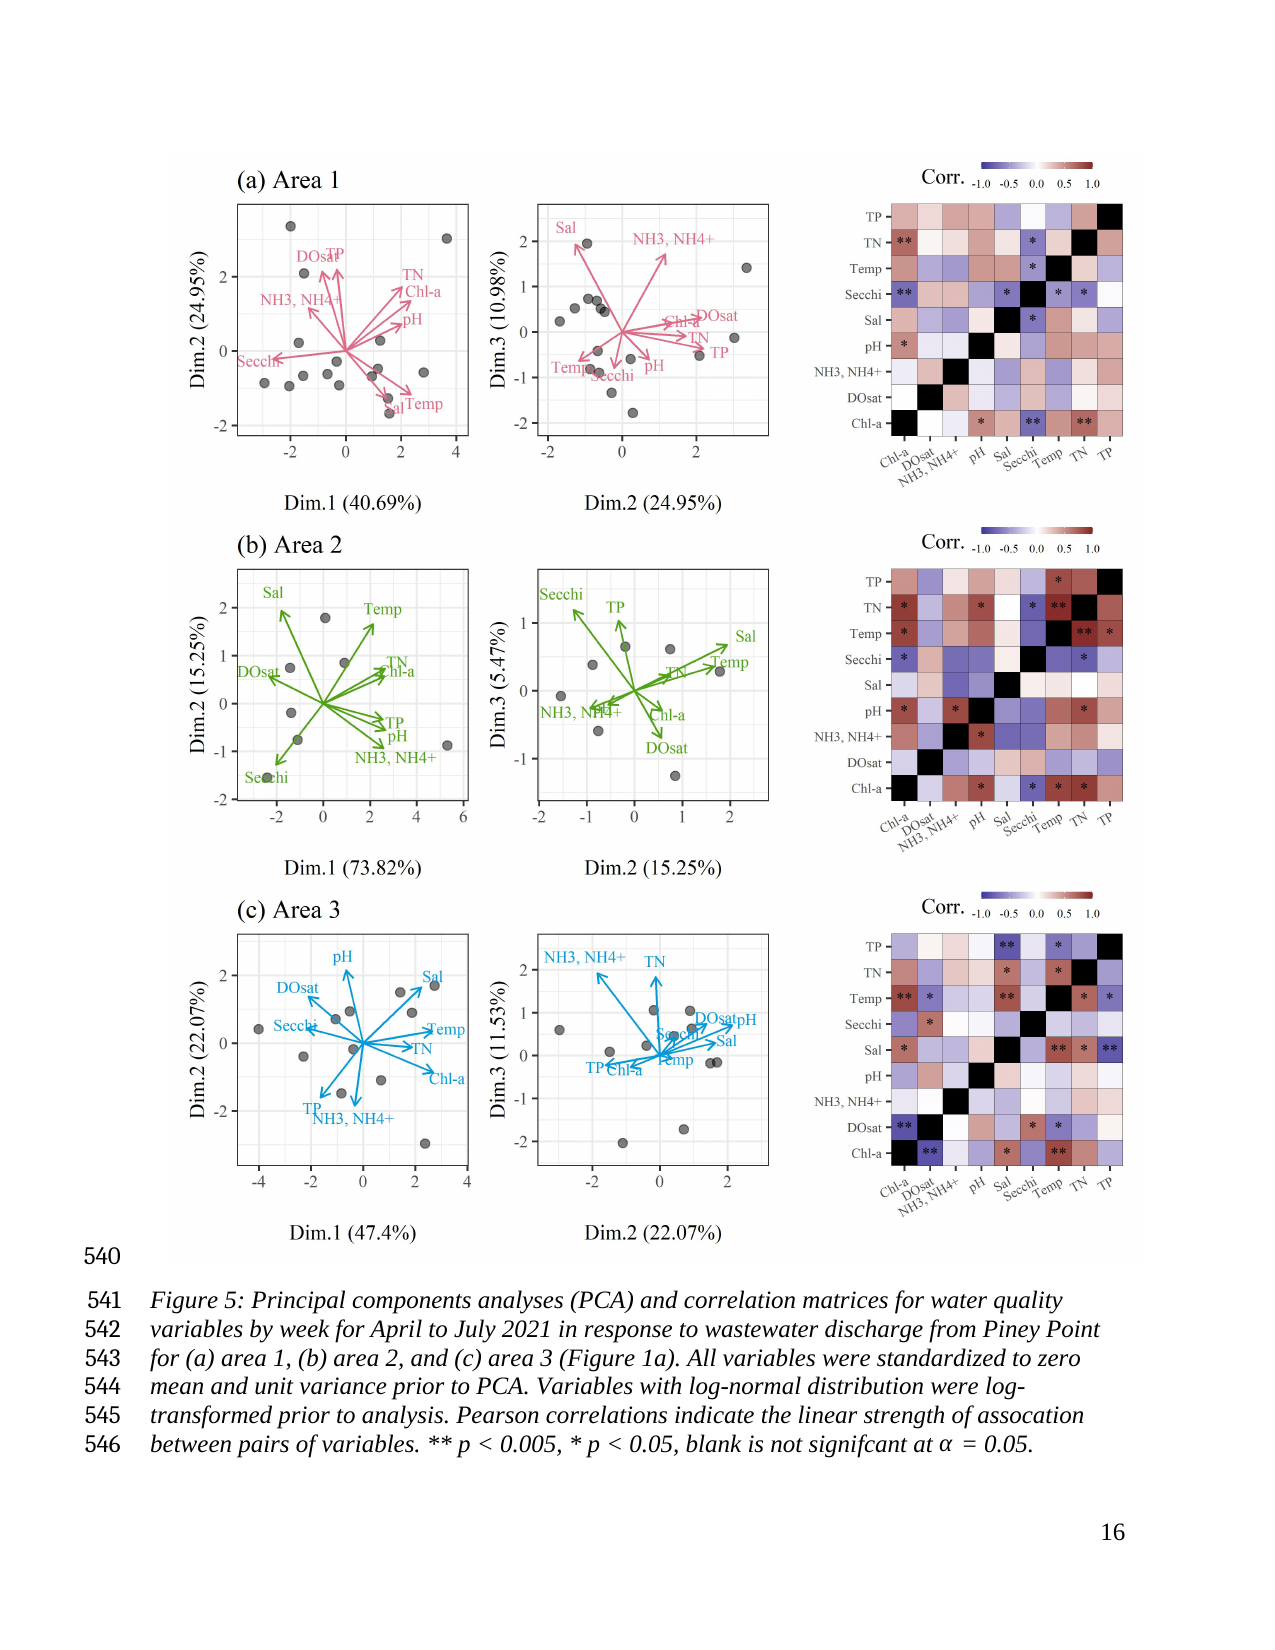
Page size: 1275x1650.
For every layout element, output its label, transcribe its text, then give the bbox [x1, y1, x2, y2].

text Figure 5: Principal components analyses (PCA) and correlation matrices for water quality variables by week for April to July 2021 in response to wastewater discharge from Piney Point for (a) area 1, (b) area 2, and (c) area 3 (Figure 1a). All variables were standardized to zero mean and unit variance prior to PCA. Variables with log-normal distribution were log-transformed prior to analysis. Pearson correlations indicate the linear strength of assocation between pairs of variables. ** p < 0.005, * p < 0.05, blank is not signifcant at = 0.05. [150, 1285, 1125, 1458]
picture [168, 150, 1144, 1265]
